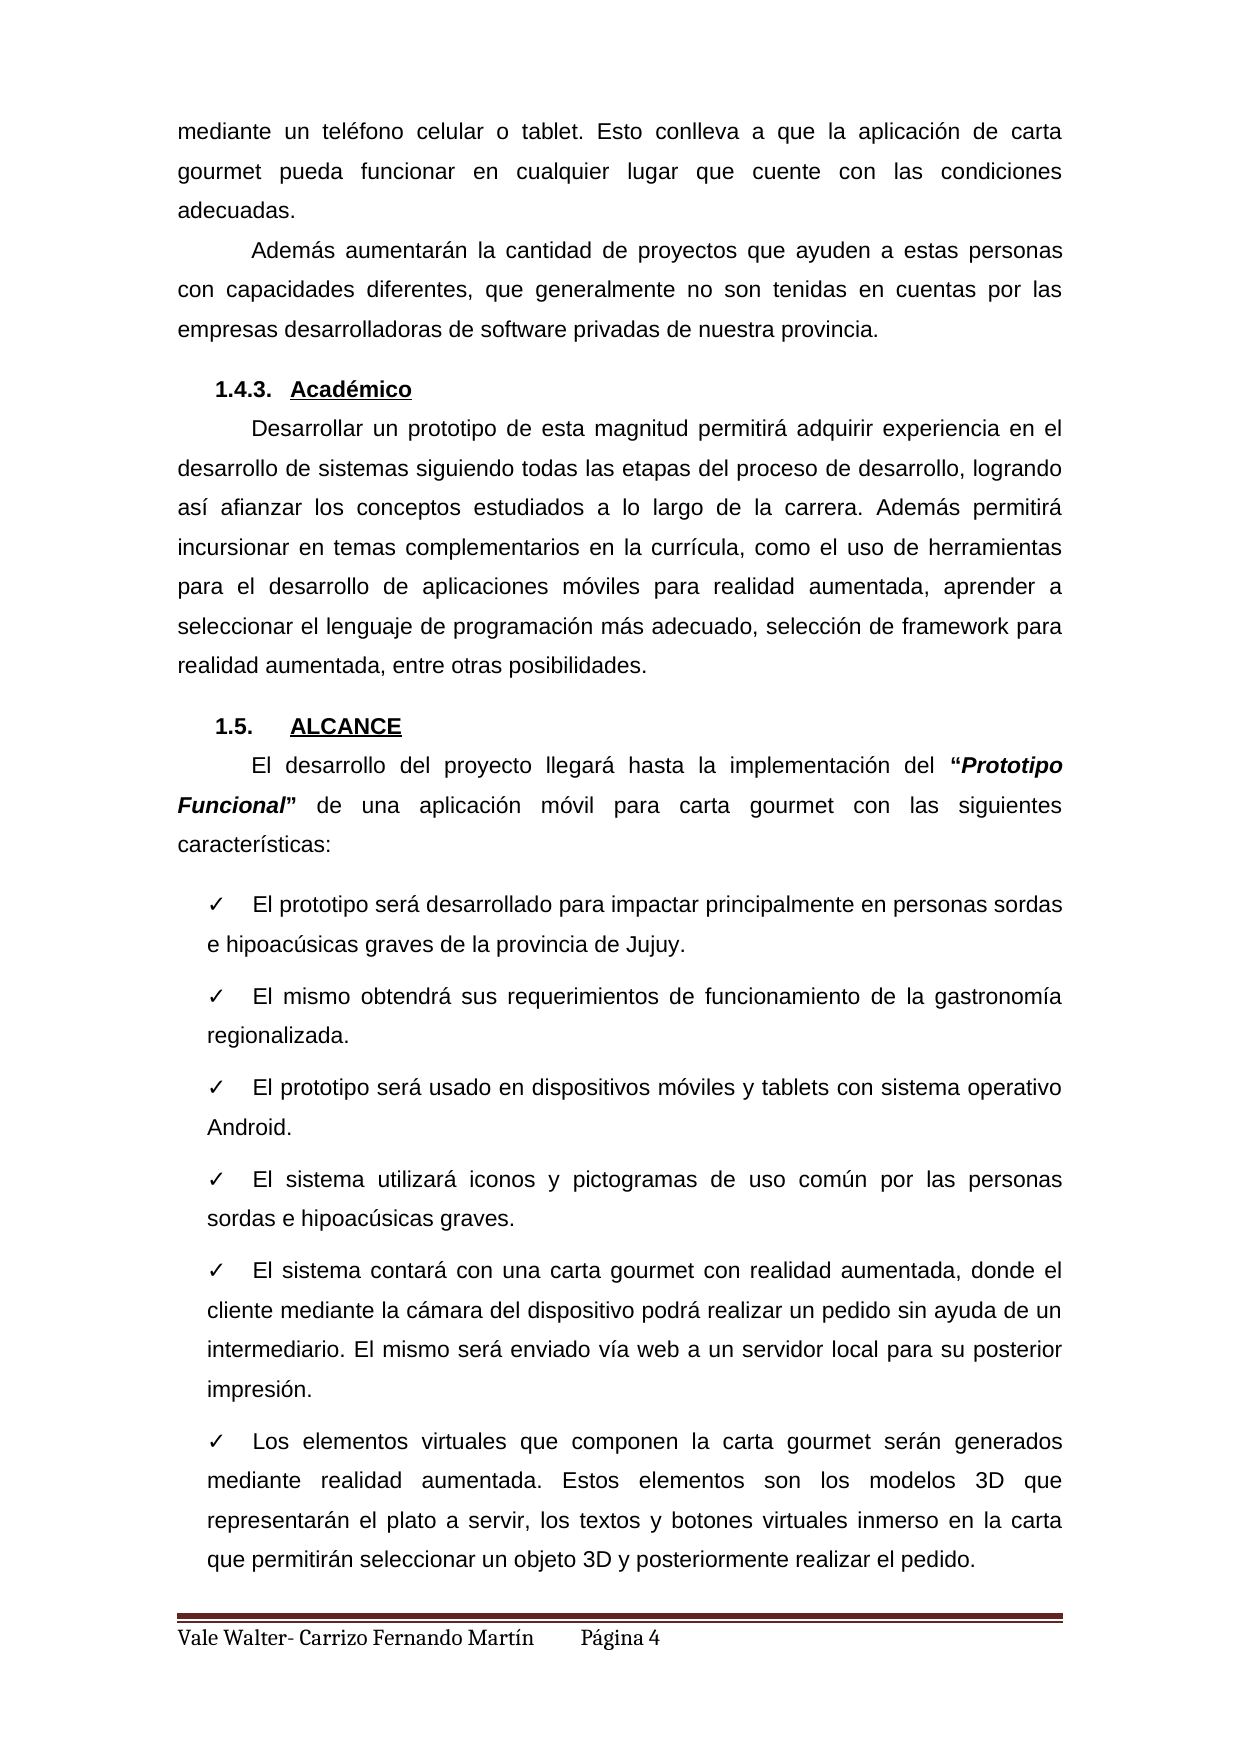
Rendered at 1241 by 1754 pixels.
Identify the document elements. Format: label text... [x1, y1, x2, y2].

list El prototipo será usado en dispositivos móviles y tablets con sistema operativo Android. [207, 1074, 1063, 1140]
list El prototipo será desarrollado para impactar principalmente en personas sordas e hipoacúsicas graves de la provincia de Jujuy. [207, 891, 1063, 957]
list El sistema contará con una carta gourmet con realidad aumentada, donde el cliente mediante la cámara del dispositivo podrá realizar un pedido sin ayuda de un intermediario. El mismo será enviado vía web a un servidor local para su posterior impresión. [207, 1257, 1063, 1402]
list Los elementos virtuales que componen la carta gourmet serán generados mediante realidad aumentada. Estos elementos son los modelos 3D que representarán el plato a servir, los textos y botones virtuales inmerso en la carta que permitirán seleccionar un objeto 3D y posteriormente realizar el pedido. [207, 1428, 1063, 1572]
list El mismo obtendrá sus requerimientos de funcionamiento de la gastronomía regionalizada. [207, 983, 1063, 1049]
list Académico [215, 376, 1063, 402]
list El sistema utilizará iconos y pictogramas de uso común por las personas sordas e hipoacúsicas graves. [207, 1166, 1063, 1232]
text Además aumentarán la cantidad de proyectos que ayuden a estas personas con capacidades diferentes, que generalmente no son tenidas en cuentas por las empresas desarrolladoras de software privadas de nuestra provincia. [177, 237, 1063, 342]
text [177, 118, 1063, 223]
list ALCANCE [215, 713, 1063, 739]
text Desarrollar un prototipo de esta magnitud permitirá adquirir experiencia en el desarrollo de sistemas siguiendo todas las etapas del proceso de desarrollo, logrando así afianzar los conceptos estudiados a lo largo de la carrera. Además permitirá incursionar en temas complementarios en la currícula, como el uso de herramientas para el desarrollo de aplicaciones móviles para realidad aumentada, aprender a seleccionar el lenguaje de programación más adecuado, selección de framework para realidad aumentada, entre otras posibilidades. [177, 415, 1063, 679]
text El desarrollo del proyecto llegará hasta la implementación del “Prototipo Funcional” de una aplicación móvil para carta gourmet con las siguientes características: [177, 752, 1063, 857]
